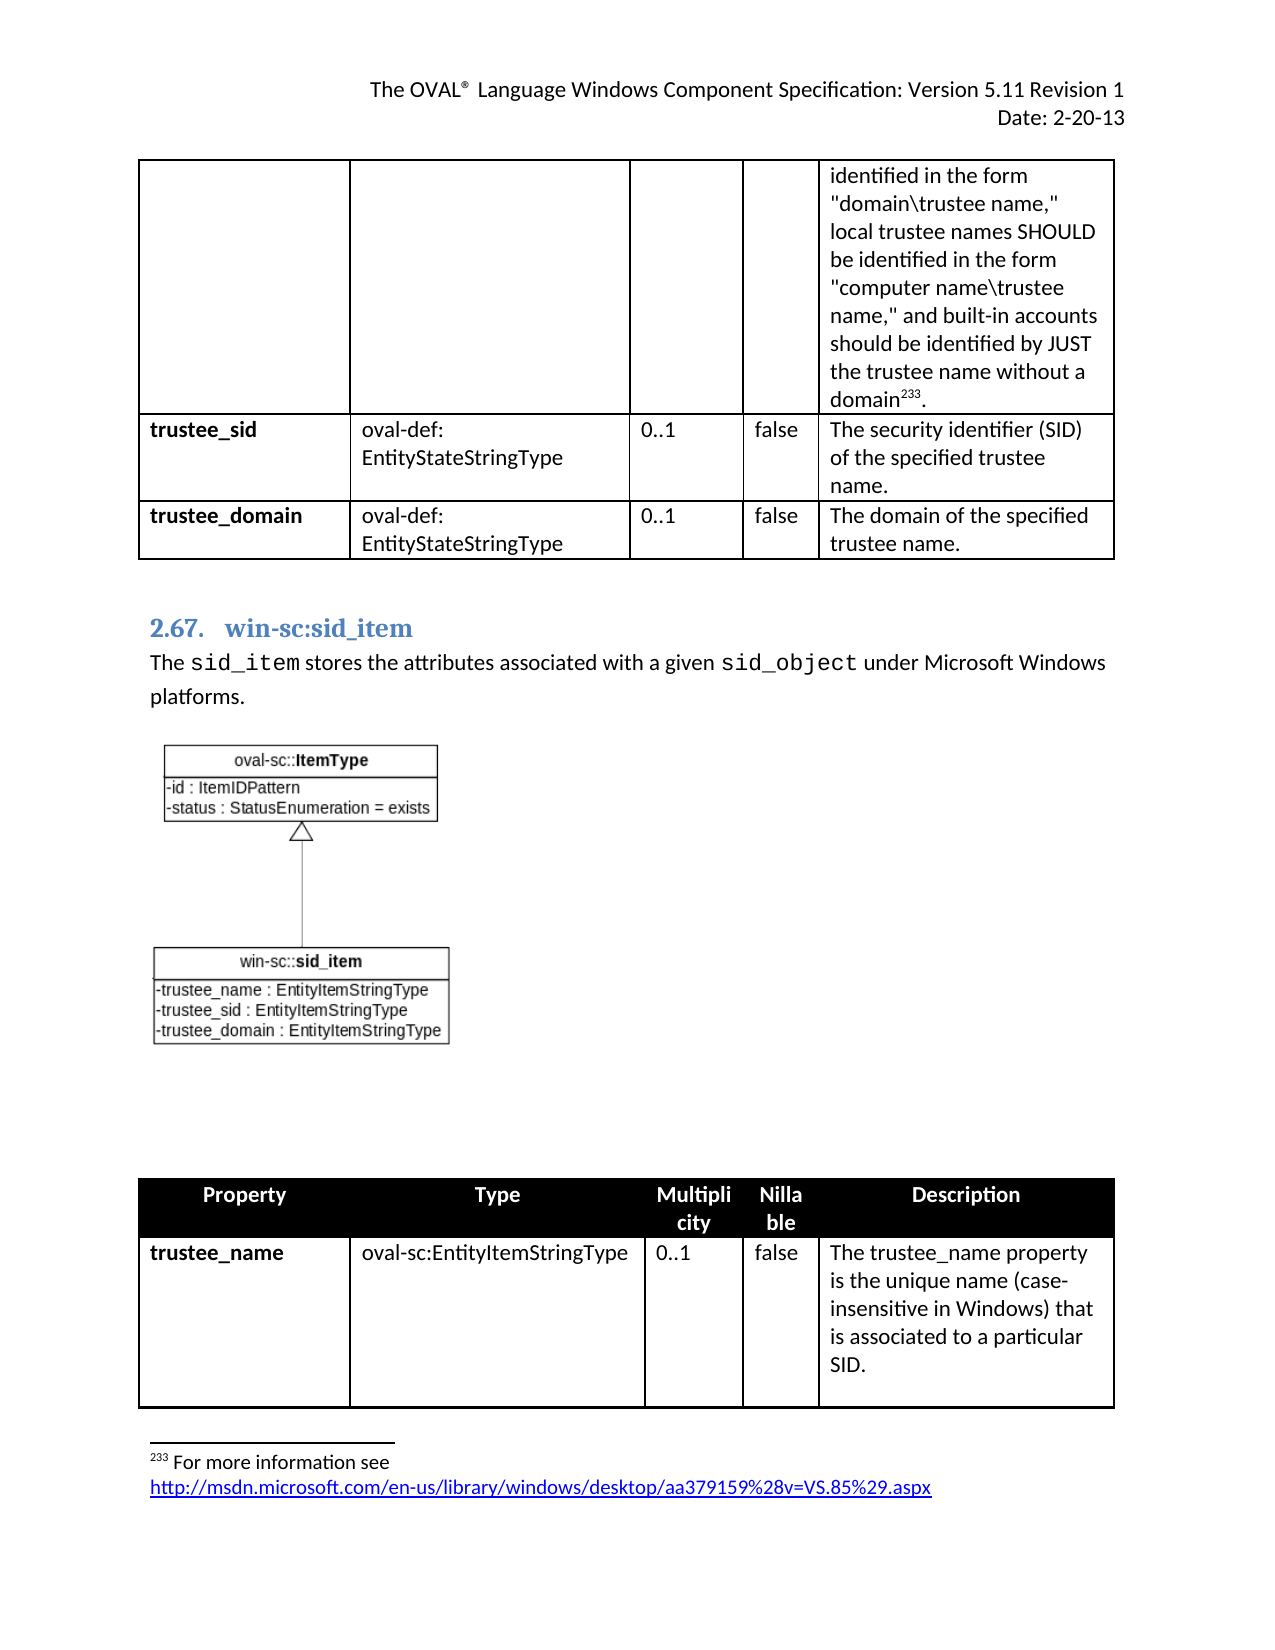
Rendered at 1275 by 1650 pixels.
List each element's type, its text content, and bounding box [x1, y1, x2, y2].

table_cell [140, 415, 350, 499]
subtitle win-sc:sid_item [150, 613, 1125, 644]
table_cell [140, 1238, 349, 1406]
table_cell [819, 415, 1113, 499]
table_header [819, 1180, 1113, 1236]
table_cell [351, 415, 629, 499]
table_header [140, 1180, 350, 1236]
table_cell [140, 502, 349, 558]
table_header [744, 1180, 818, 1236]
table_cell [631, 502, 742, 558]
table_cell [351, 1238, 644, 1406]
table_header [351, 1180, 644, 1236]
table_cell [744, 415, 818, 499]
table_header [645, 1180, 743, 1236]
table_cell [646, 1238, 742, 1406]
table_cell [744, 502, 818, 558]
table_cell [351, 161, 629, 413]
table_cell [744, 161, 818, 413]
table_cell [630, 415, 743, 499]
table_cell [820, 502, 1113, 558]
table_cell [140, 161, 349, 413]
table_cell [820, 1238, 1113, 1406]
text The sid_item stores the attributes associated with a given sid_object under Microsoft Windows platforms. [150, 648, 1125, 710]
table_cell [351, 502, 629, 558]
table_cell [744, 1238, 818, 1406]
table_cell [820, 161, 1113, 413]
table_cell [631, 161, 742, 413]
